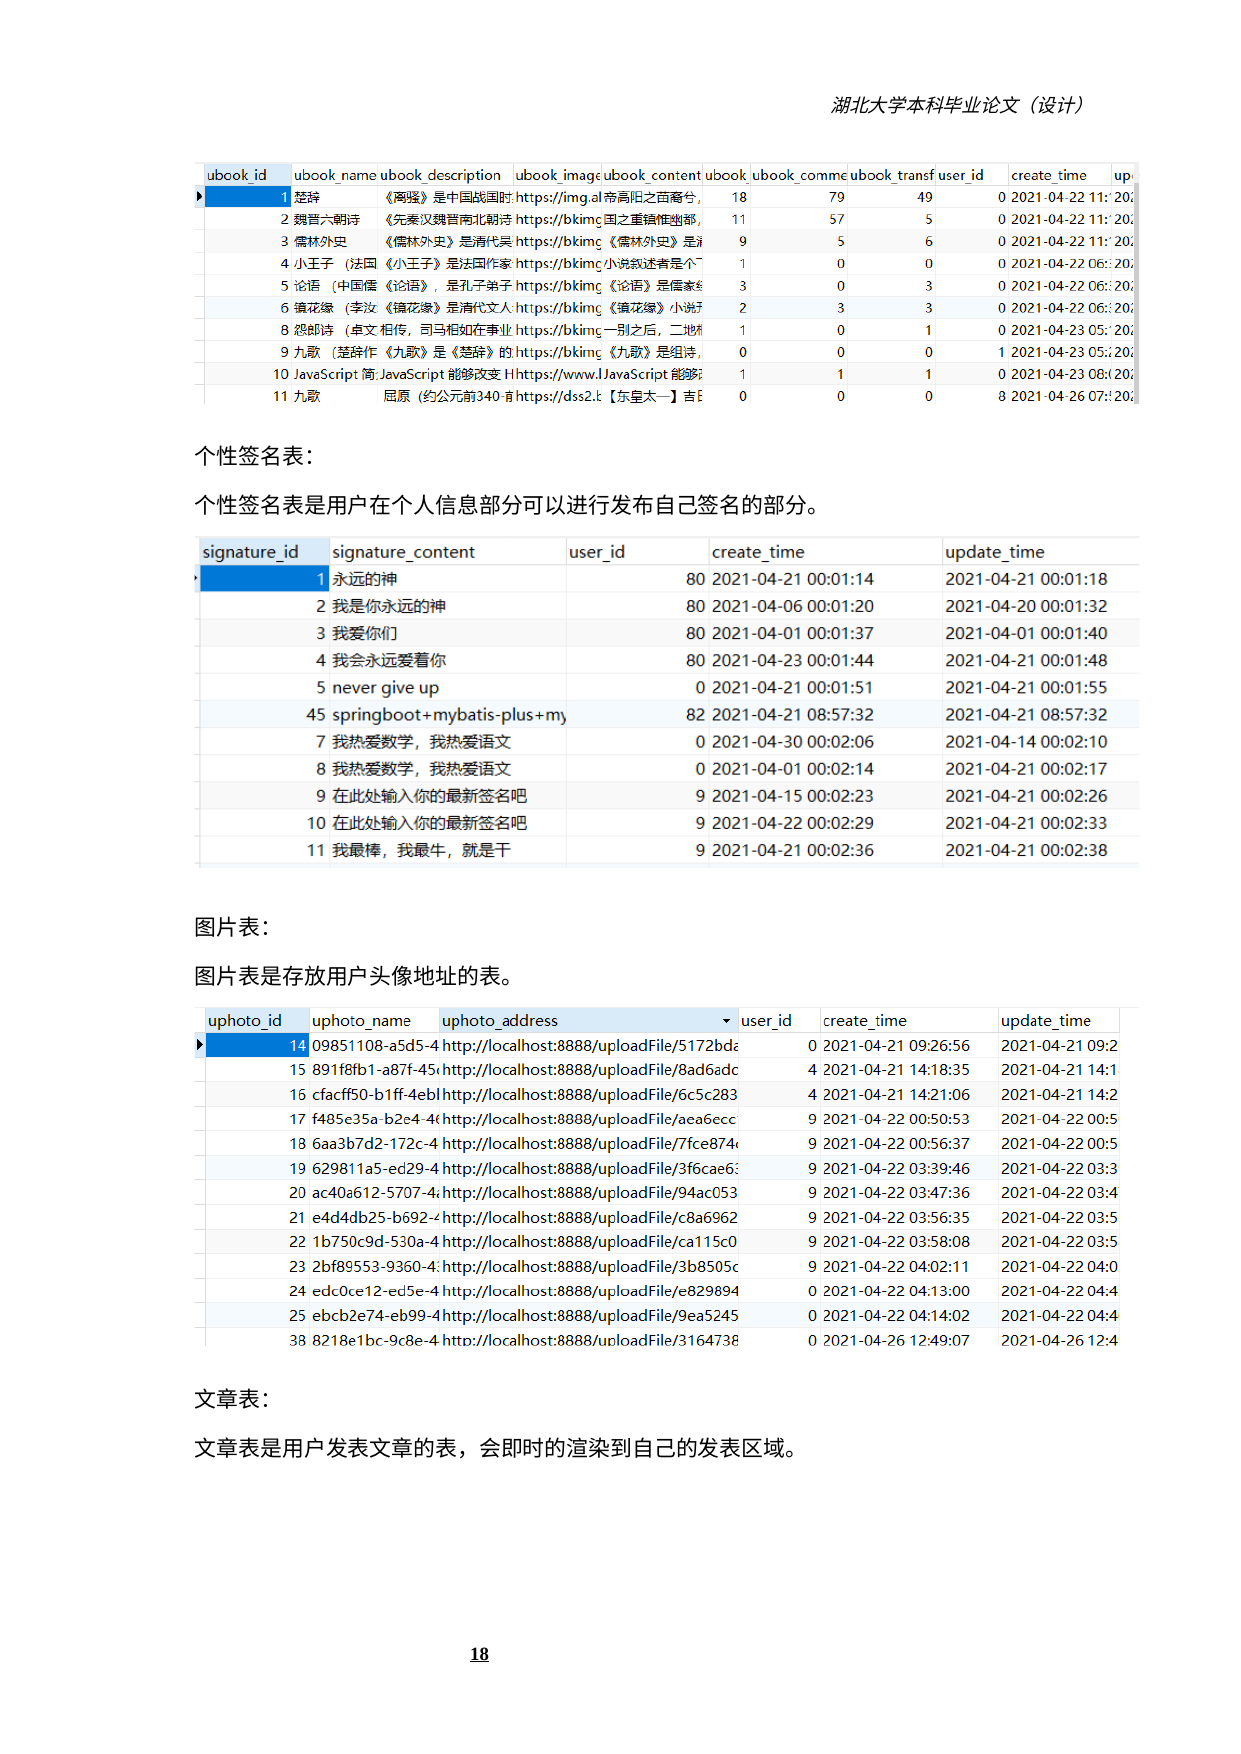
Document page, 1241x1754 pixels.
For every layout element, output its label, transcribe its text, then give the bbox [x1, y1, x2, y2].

list 个性签名表： [148, 438, 1093, 471]
list 文章表： [148, 1381, 1093, 1414]
picture [194, 162, 1140, 404]
list 图片表是存放用户头像地址的表。 [148, 959, 1093, 991]
picture [194, 536, 1140, 868]
list 文章表是用户发表文章的表，会即时的渲染到自己的发表区域。 [148, 1430, 1093, 1463]
list 图片表： [148, 910, 1093, 942]
picture [194, 1007, 1140, 1346]
list 个性签名表是用户在个人信息部分可以进行发布自己签名的部分。 [148, 487, 1093, 520]
